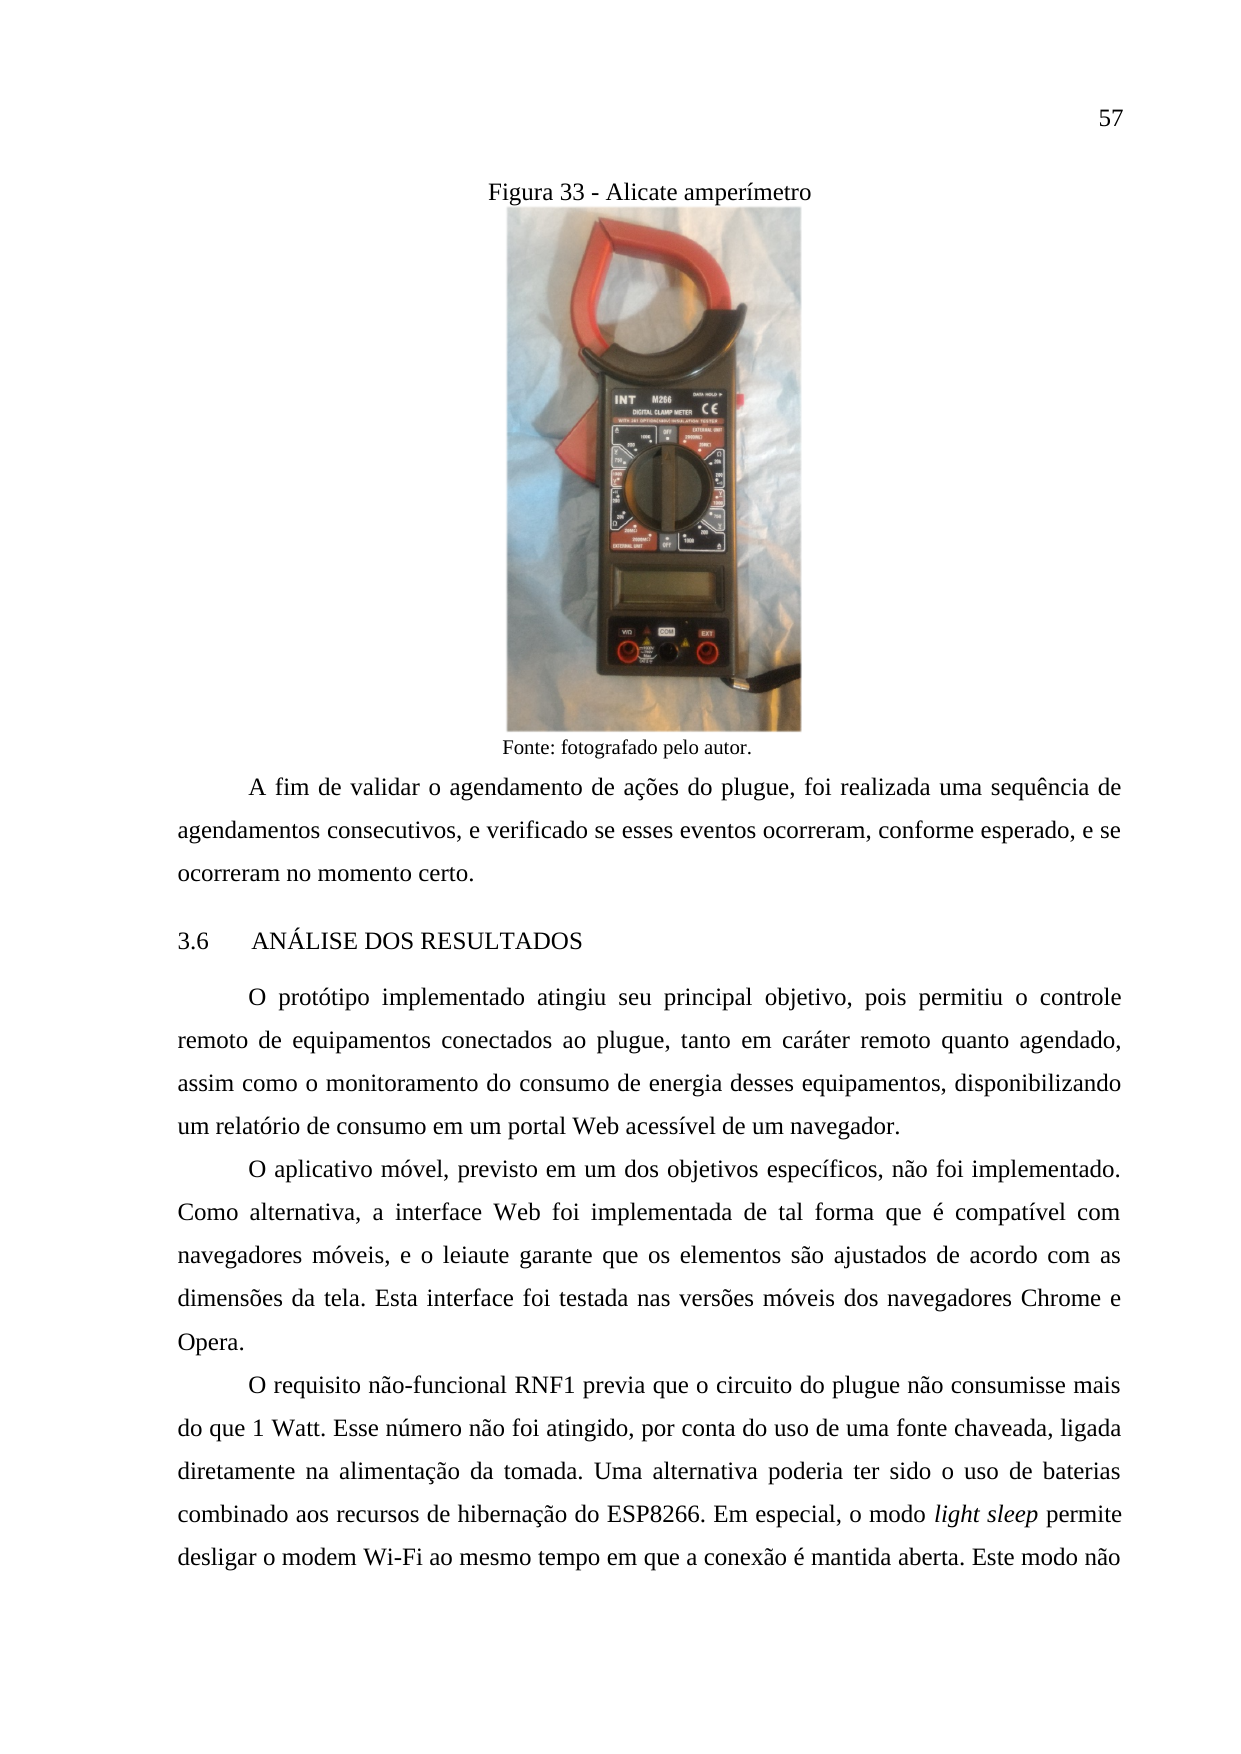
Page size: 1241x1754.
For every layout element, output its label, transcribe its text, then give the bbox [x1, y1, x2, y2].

text Figura - Alicate amperímetro [177, 177, 1122, 206]
text O protótipo implementado atingiu seu principal objetivo, pois permitiu o controle remoto de equipamentos conectados ao plugue, tanto em caráter remoto quanto agendado, assim como o monitoramento do consumo de energia desses equipamentos, disponibilizando um relatório de consumo em um portal Web acessível de um navegador. [177, 982, 1122, 1140]
subtitle ANÁLISE DOS RESULTADOS [177, 926, 1122, 955]
text O aplicativo móvel, previsto em um dos objetivos específicos, não foi implementado. Como alternativa, a interface Web foi implementada de tal forma que é compatível com navegadores móveis, e o leiaute garante que os elementos são ajustados de acordo com as dimensões da tela. Esta interface foi testada nas versões móveis dos navegadores Chrome e Opera. [177, 1154, 1122, 1355]
picture [508, 208, 800, 730]
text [177, 1370, 1122, 1571]
text Fonte: fotografado pelo autor. [502, 735, 1122, 759]
text A fim de validar o agendamento de ações do plugue, foi realizada uma sequência de agendamentos consecutivos, e verificado se esses eventos ocorreram, conforme esperado, e se ocorreram no momento certo. [177, 772, 1122, 887]
